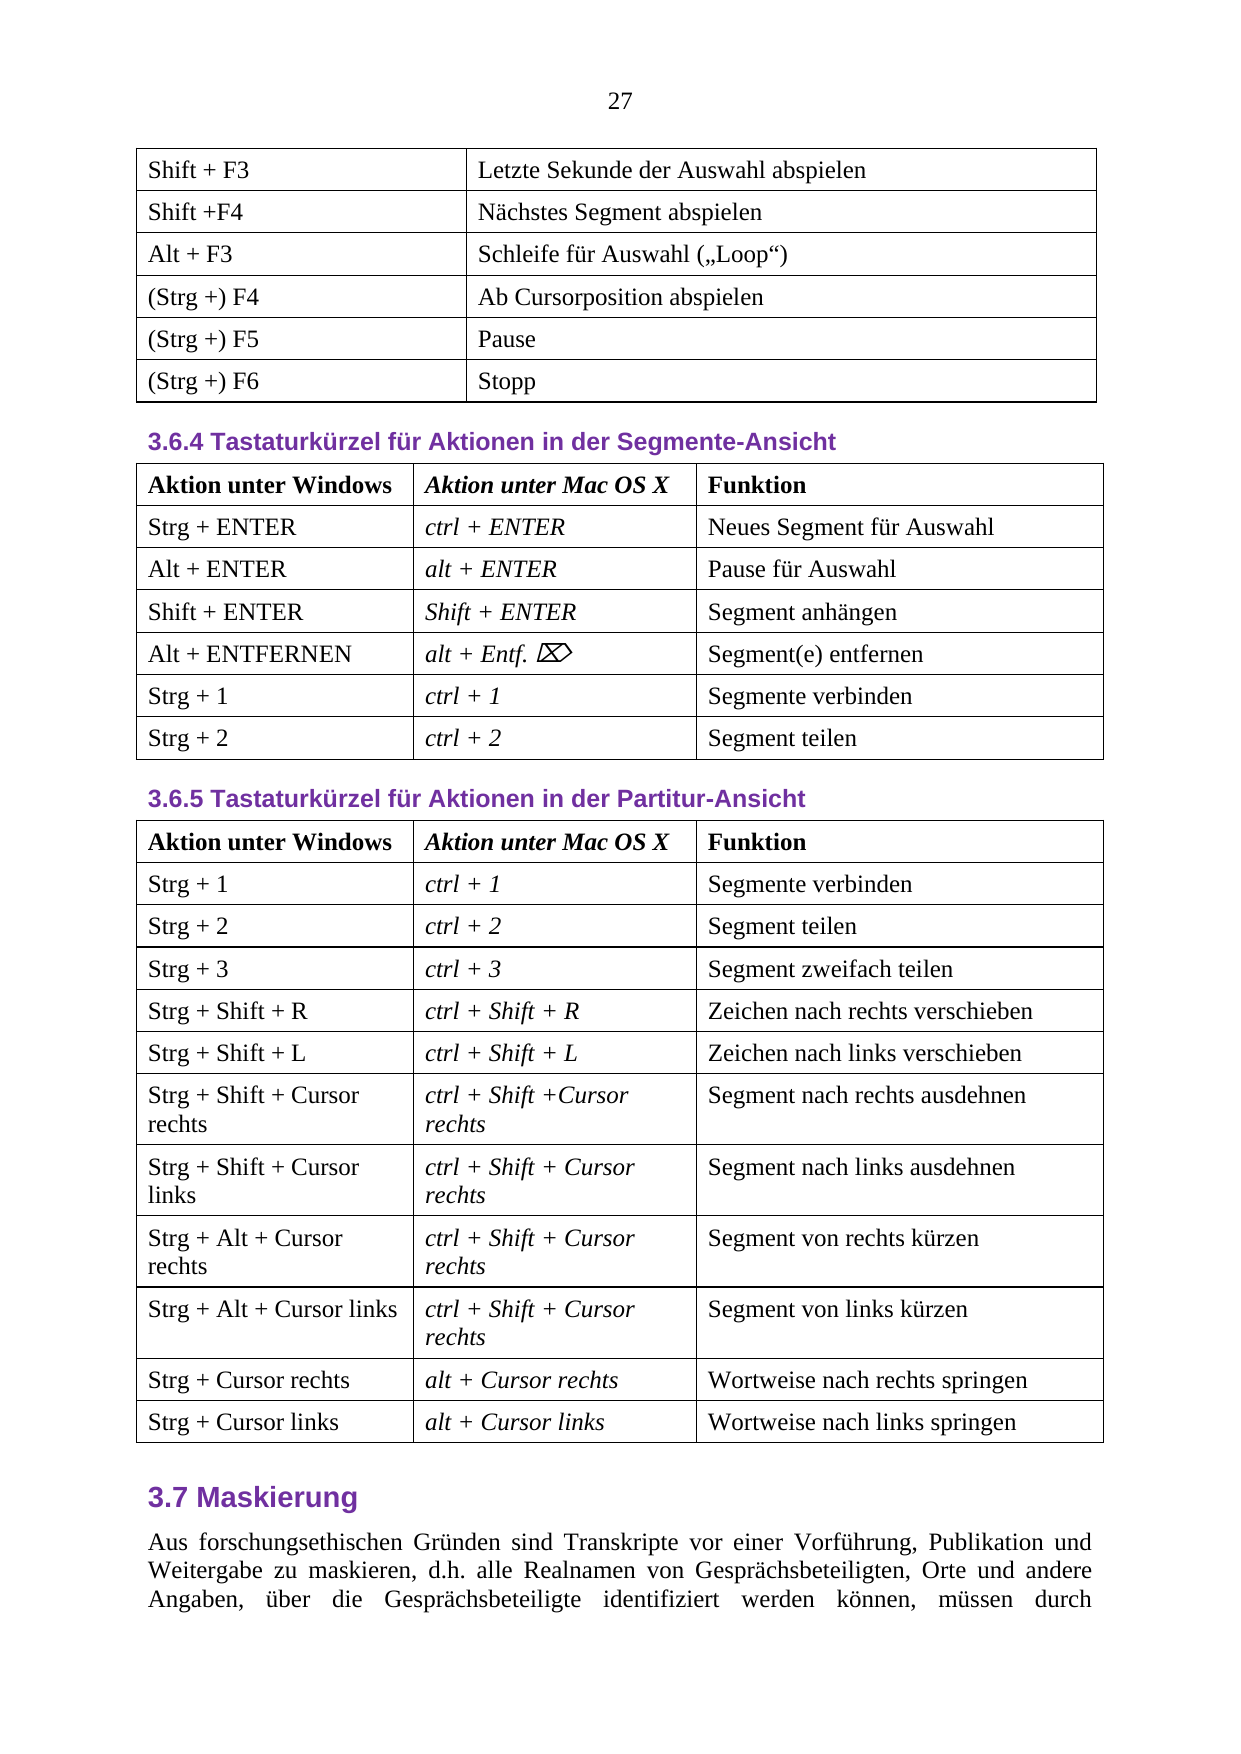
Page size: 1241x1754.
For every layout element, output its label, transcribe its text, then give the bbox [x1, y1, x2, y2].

table_cell Pause [467, 318, 1096, 359]
table_cell Strg + Shift + L [137, 1032, 413, 1073]
table_cell Pause für Auswahl [697, 548, 1103, 589]
table_cell Segment teilen [697, 717, 1103, 758]
table_cell Zeichen nach rechts verschieben [697, 990, 1103, 1031]
table_cell ctrl + 1 [414, 675, 696, 716]
table_cell Strg + Alt + Cursor links [137, 1288, 413, 1357]
table_header Aktion unter Windows [137, 821, 413, 862]
table_cell Strg + 2 [137, 905, 413, 946]
table_cell ctrl + ENTER [414, 506, 696, 547]
table_cell ctrl + Shift + R [414, 990, 696, 1031]
table_cell ctrl + Shift +Cursor rechts [414, 1074, 696, 1144]
table_cell ctrl + Shift + Cursor rechts [414, 1288, 696, 1357]
table_cell (Strg +) F5 [137, 318, 466, 359]
table_cell Wortweise nach links springen [697, 1401, 1103, 1442]
table_cell Strg + Shift + Cursor links [137, 1145, 413, 1215]
table_cell Strg + 1 [137, 675, 413, 716]
table_cell Stopp [467, 360, 1096, 401]
table_cell Strg + ENTER [137, 506, 413, 547]
subtitle 3.7 Maskierung [148, 1481, 1093, 1514]
subtitle 3.6.4 Tastaturkürzel für Aktionen in der Segmente-Ansicht [148, 427, 1093, 456]
table_cell ctrl + Shift + Cursor rechts [414, 1145, 696, 1215]
table_cell Segment teilen [697, 905, 1103, 946]
table_header Aktion unter Windows [137, 464, 413, 505]
table_cell Strg + 1 [137, 863, 413, 904]
table_cell ctrl + 2 [414, 717, 696, 758]
table_cell alt + Cursor rechts [414, 1359, 696, 1400]
table_cell Segment anhängen [697, 590, 1103, 632]
table_cell Schleife für Auswahl („Loop“) [467, 233, 1096, 274]
table_cell (Strg +) F6 [137, 360, 466, 401]
table_cell Neues Segment für Auswahl [697, 506, 1103, 547]
table_cell Strg + Cursor rechts [137, 1359, 413, 1400]
table_cell Strg + Shift + Cursor rechts [137, 1074, 413, 1144]
subtitle 3.6.5 Tastaturkürzel für Aktionen in der Partitur-Ansicht [148, 784, 1093, 813]
table_cell Segment von links kürzen [697, 1288, 1103, 1357]
table_cell (Strg +) F4 [137, 276, 466, 317]
table_cell Segmente verbinden [697, 863, 1103, 904]
table_cell Strg + Alt + Cursor rechts [137, 1216, 413, 1286]
table_cell Nächstes Segment abspielen [467, 191, 1096, 232]
table_cell Strg + Cursor links [137, 1401, 413, 1442]
table_cell Alt + F3 [137, 233, 466, 274]
table_cell Segment nach rechts ausdehnen [697, 1074, 1103, 1144]
table_cell alt + ENTER [414, 548, 696, 589]
table_cell Ab Cursorposition abspielen [467, 276, 1096, 317]
table_cell Alt + ENTER [137, 548, 413, 589]
table_cell Wortweise nach rechts springen [697, 1359, 1103, 1400]
table_cell ctrl + 2 [414, 905, 696, 946]
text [148, 1527, 1093, 1613]
table_cell Strg + 3 [137, 948, 413, 989]
table_cell Segment von rechts kürzen [697, 1216, 1103, 1286]
table_header Funktion [697, 464, 1103, 505]
table_cell Segmente verbinden [697, 675, 1103, 716]
table_cell Shift + ENTER [414, 590, 696, 632]
table_cell Segment nach links ausdehnen [697, 1145, 1103, 1215]
table_cell Strg + 2 [137, 717, 413, 758]
table_cell Letzte Sekunde der Auswahl abspielen [467, 149, 1096, 190]
table_cell Shift + F3 [137, 149, 466, 190]
table_header Funktion [697, 821, 1103, 862]
table_header Aktion unter Mac OS X [414, 821, 696, 862]
table_cell Segment zweifach teilen [697, 948, 1103, 989]
table_cell Shift + ENTER [137, 590, 413, 632]
table_cell ctrl + Shift + Cursor rechts [414, 1216, 696, 1286]
table_cell ctrl + 1 [414, 863, 696, 904]
table_cell ctrl + Shift + L [414, 1032, 696, 1073]
table_cell Zeichen nach links verschieben [697, 1032, 1103, 1073]
table_cell Strg + Shift + R [137, 990, 413, 1031]
table_cell alt + Cursor links [414, 1401, 696, 1442]
table_header Aktion unter Mac OS X [414, 464, 696, 505]
table_cell Shift +F4 [137, 191, 466, 232]
table_cell Segment(e) entfernen [697, 633, 1103, 674]
table_cell alt + Entf. [414, 633, 696, 674]
table_cell Alt + ENTFERNEN [137, 633, 413, 674]
table_cell ctrl + 3 [414, 948, 696, 989]
